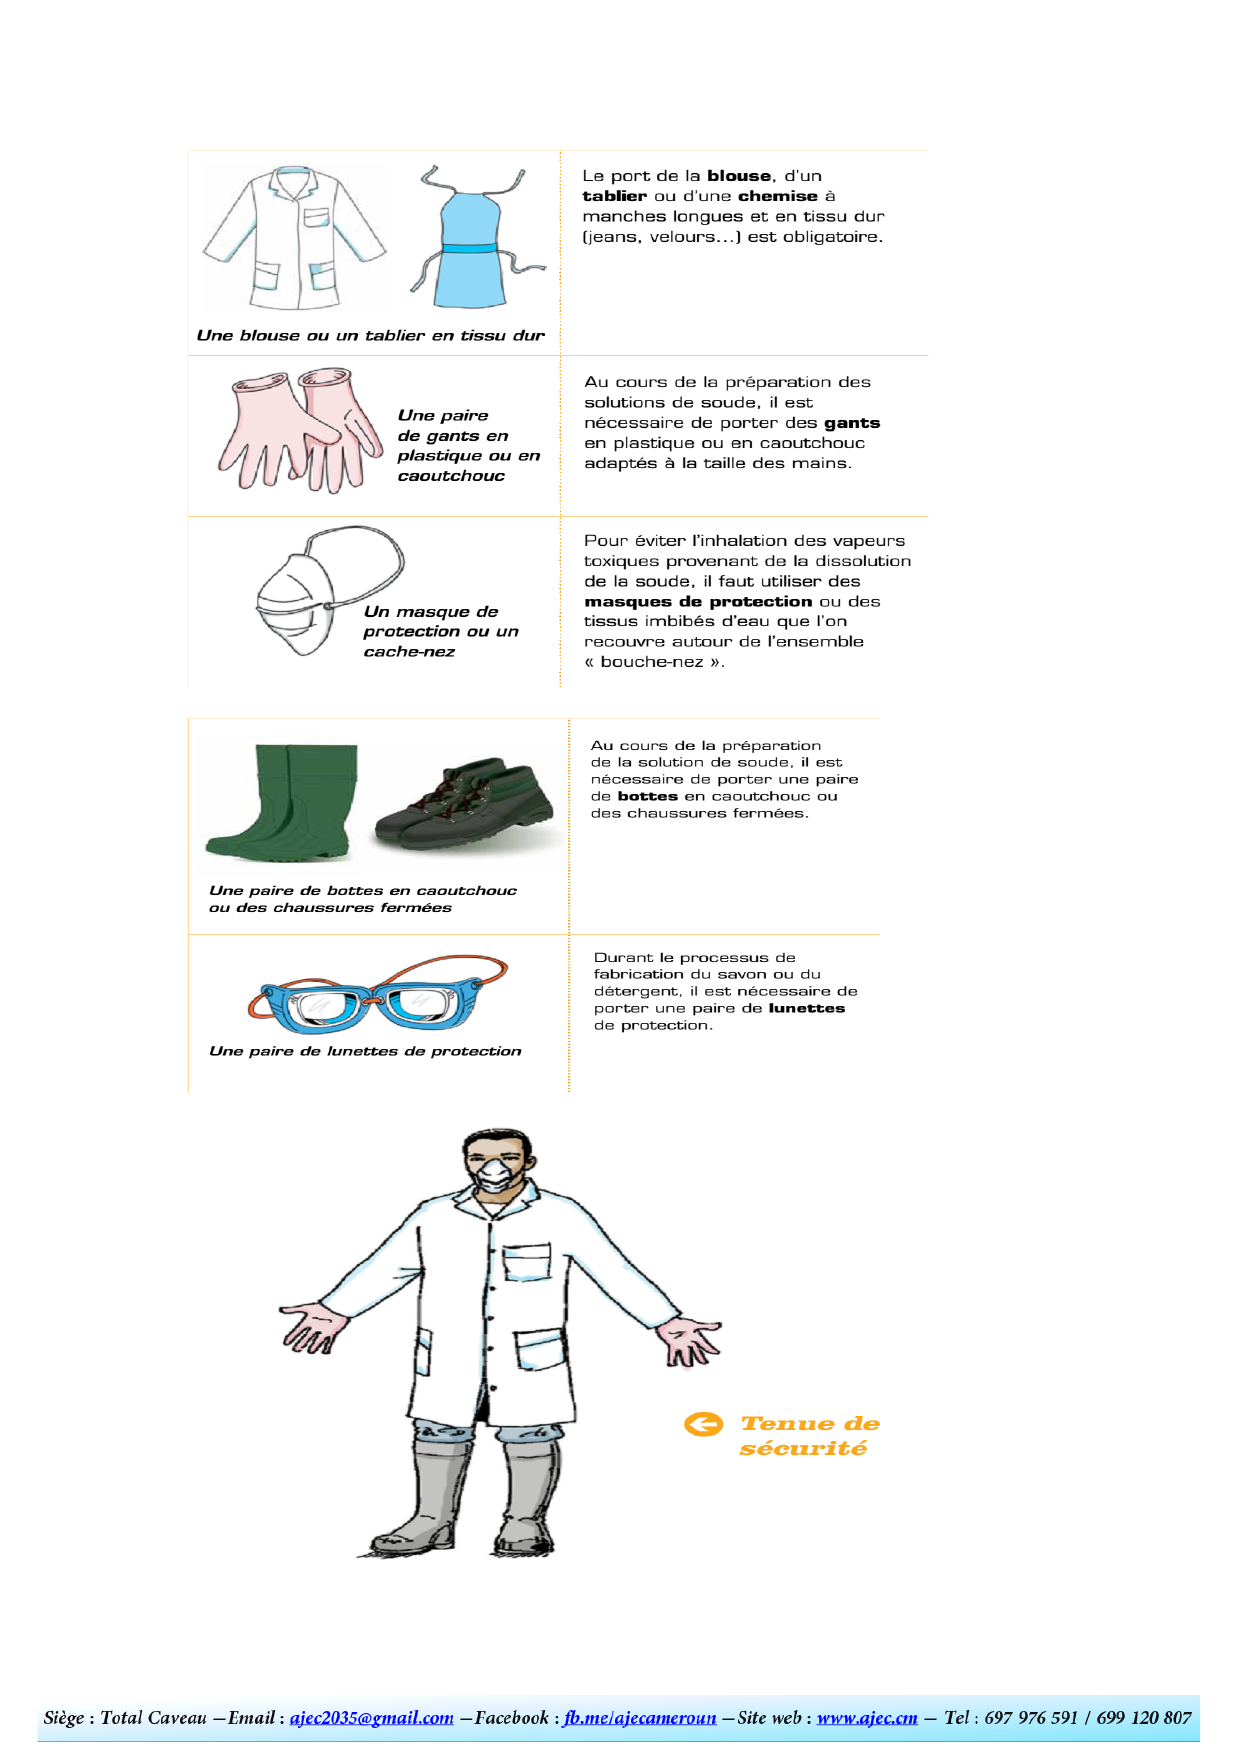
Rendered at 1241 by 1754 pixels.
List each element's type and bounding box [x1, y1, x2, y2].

picture [187, 718, 880, 1093]
picture [37, 1695, 1200, 1742]
picture [187, 1123, 887, 1565]
picture [187, 150, 929, 688]
